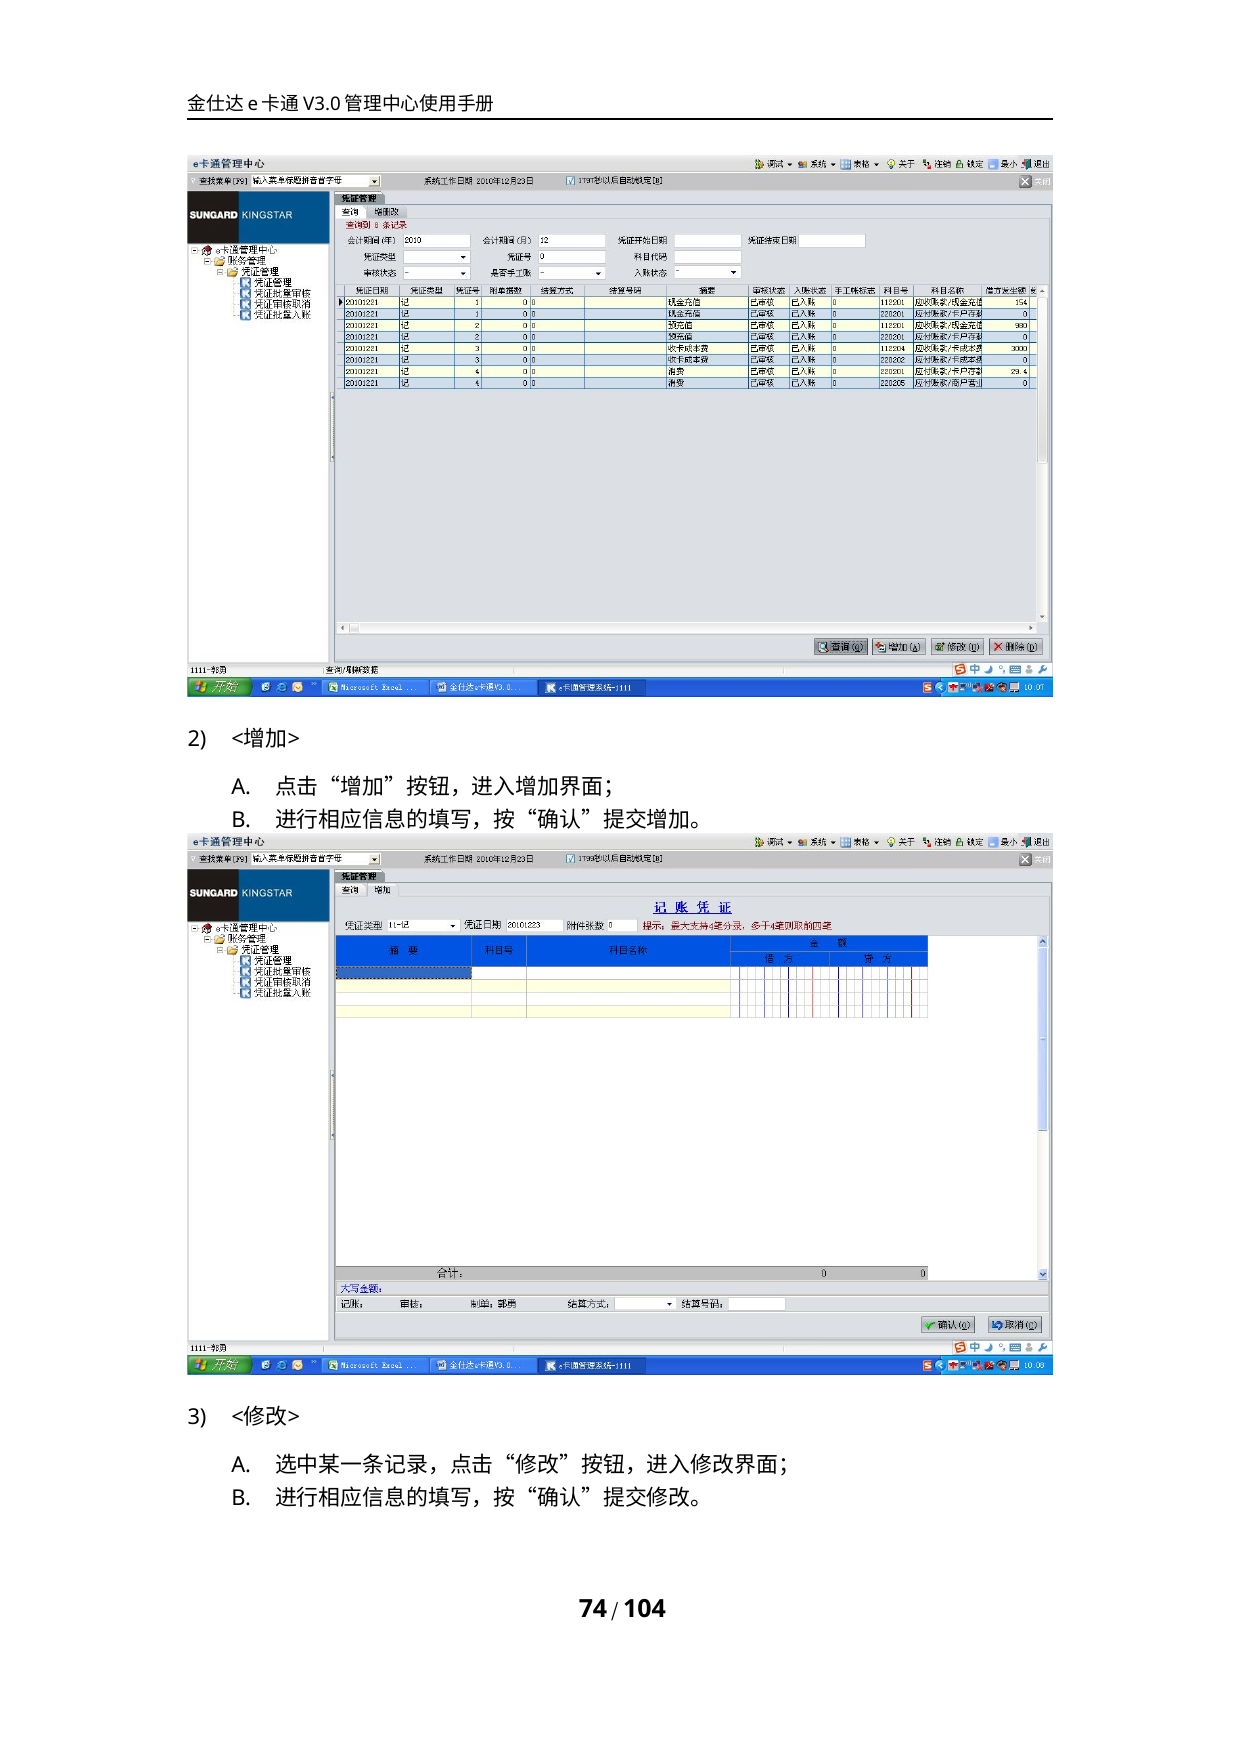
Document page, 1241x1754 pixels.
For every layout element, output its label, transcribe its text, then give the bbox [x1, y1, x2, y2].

list 进行相应信息的填写，按“确认”提交修改。 [231, 1479, 1053, 1512]
picture [187, 155, 1053, 697]
list <增加> [187, 721, 1053, 753]
list 选中某一条记录，点击“修改”按钮，进入修改界面； [231, 1447, 1053, 1479]
list 进行相应信息的填写，按“确认”提交增加。 [231, 801, 1053, 833]
list <修改> [187, 1399, 1053, 1431]
picture [187, 833, 1053, 1375]
list 点击“增加”按钮，进入增加界面； [231, 769, 1053, 801]
